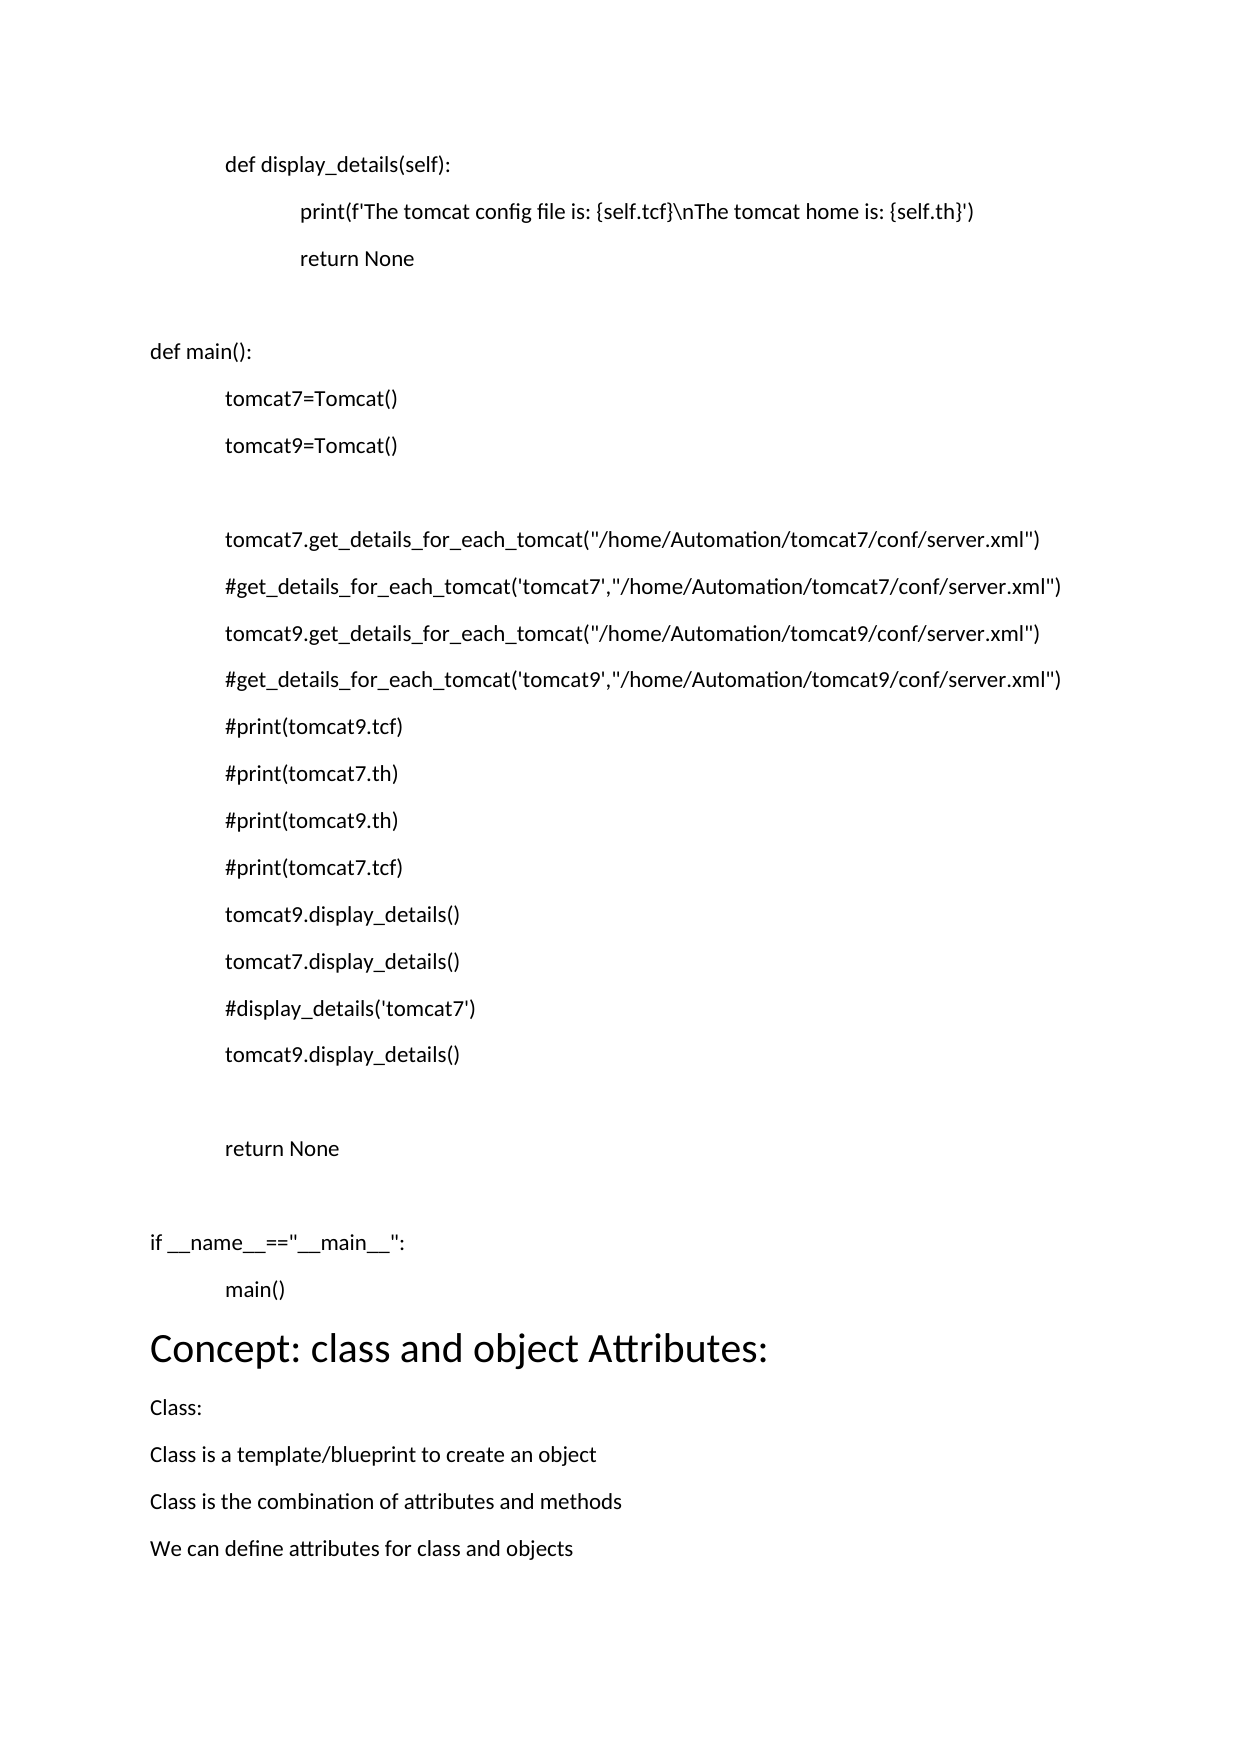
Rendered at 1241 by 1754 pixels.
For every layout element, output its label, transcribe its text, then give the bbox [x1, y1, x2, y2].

text tomcat7.get_details_for_each_tomcat("/home/Automation/tomcat7/conf/server.xml") [150, 525, 1090, 553]
text print(f'The tomcat config file is: {self.tcf}\nThe tomcat home is: {self.th}') [150, 197, 1090, 225]
text Class is a template/blueprint to create an object [150, 1440, 1090, 1468]
text Class is the combination of attributes and methods [150, 1487, 1090, 1515]
text tomcat9.display_details() [150, 1041, 1090, 1069]
text return None [150, 1134, 1090, 1162]
text #print(tomcat7.th) [150, 759, 1090, 787]
text main() [150, 1275, 1090, 1303]
text Concept: class and object Attributes: [150, 1322, 1090, 1373]
text if __name__=="__main__": [150, 1228, 1090, 1256]
text tomcat7.display_details() [150, 947, 1090, 975]
text tomcat9.get_details_for_each_tomcat("/home/Automation/tomcat9/conf/server.xml") [150, 619, 1090, 647]
text We can define attributes for class and objects [150, 1534, 1090, 1562]
text #get_details_for_each_tomcat('tomcat9',"/home/Automation/tomcat9/conf/server.xml") [150, 666, 1090, 694]
text def display_details(self): [150, 150, 1090, 178]
text return None [150, 244, 1090, 272]
text #get_details_for_each_tomcat('tomcat7',"/home/Automation/tomcat7/conf/server.xml") [150, 572, 1090, 600]
text tomcat9.display_details() [150, 900, 1090, 928]
text def main(): [150, 337, 1090, 366]
text Class: [150, 1393, 1090, 1421]
text #display_details('tomcat7') [150, 994, 1090, 1022]
text #print(tomcat7.tcf) [150, 853, 1090, 881]
text tomcat7=Tomcat() [150, 384, 1090, 412]
text tomcat9=Tomcat() [150, 431, 1090, 459]
text #print(tomcat9.tcf) [150, 712, 1090, 741]
text #print(tomcat9.th) [150, 806, 1090, 834]
